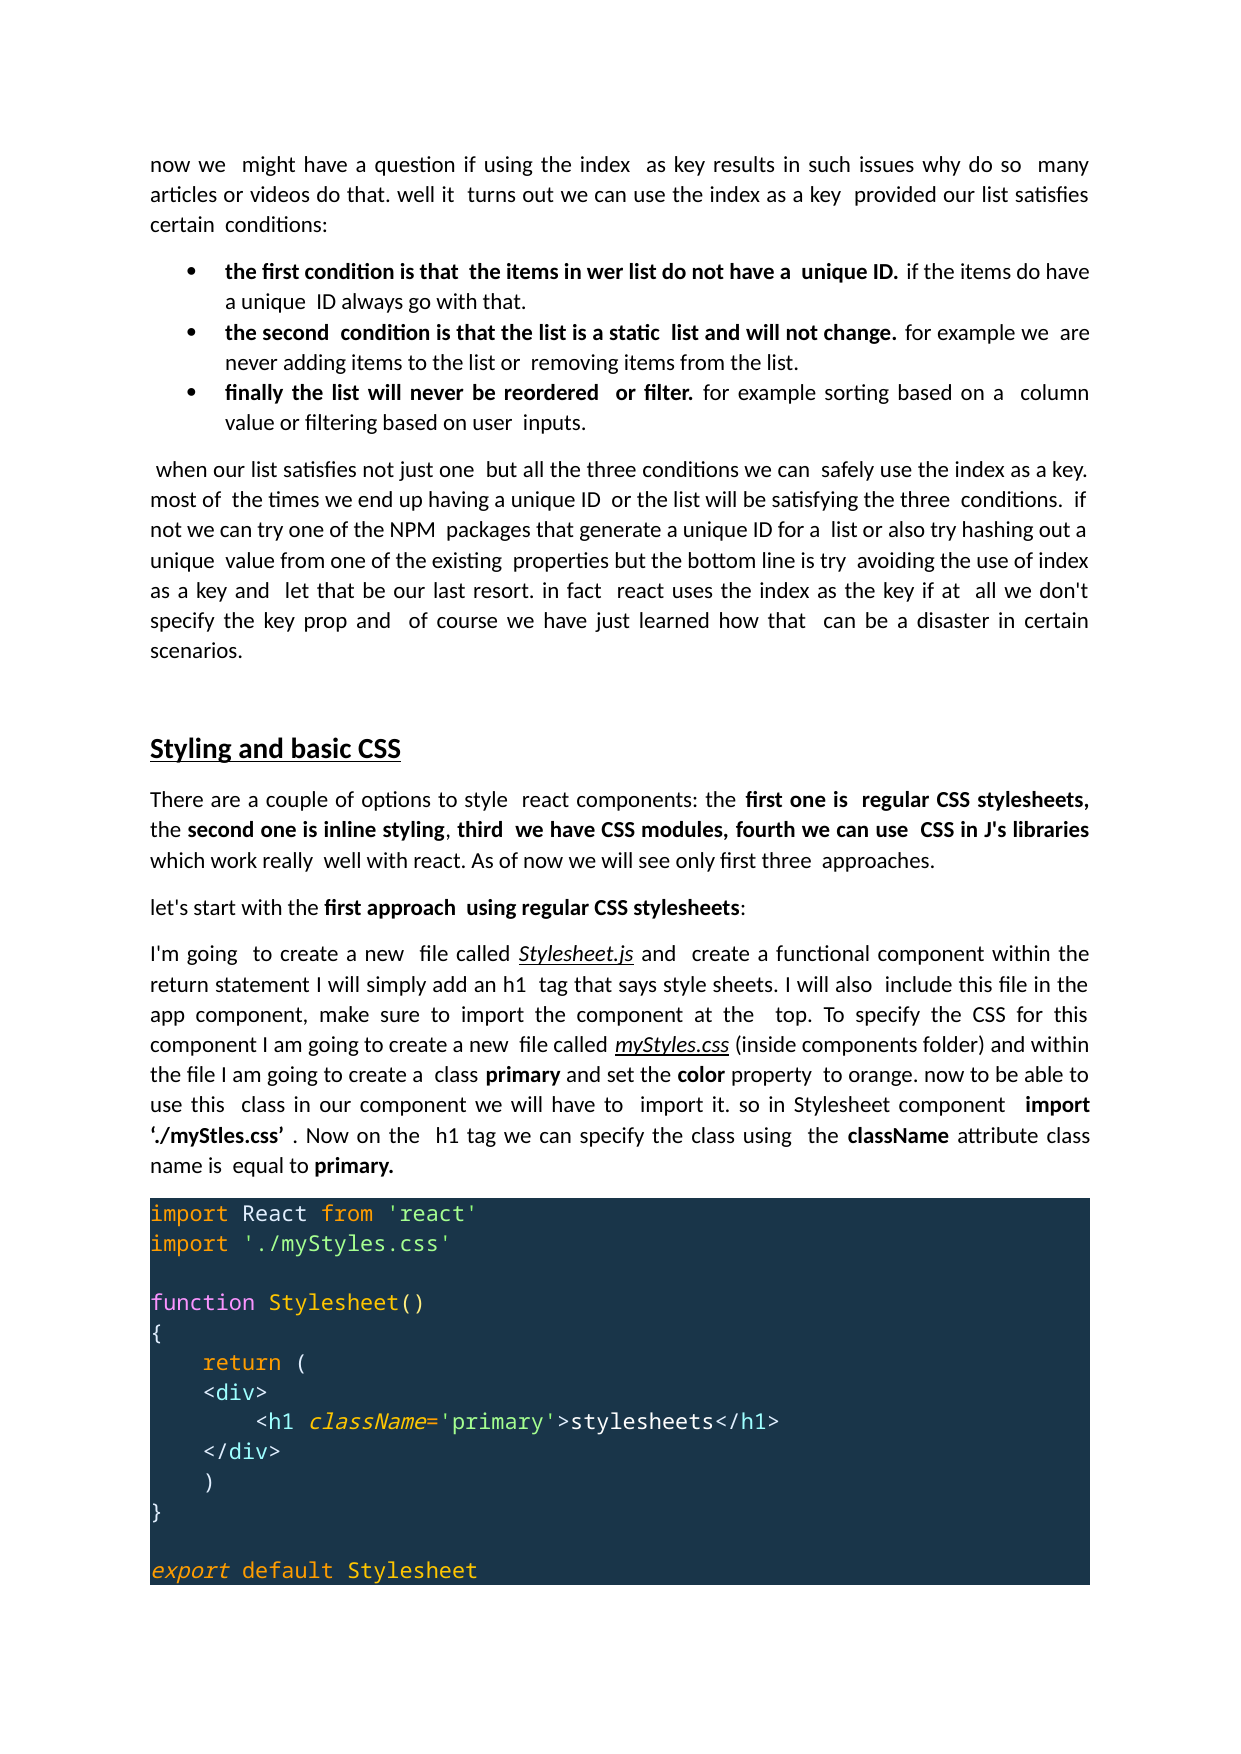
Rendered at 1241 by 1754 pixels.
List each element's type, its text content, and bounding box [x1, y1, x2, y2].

text } [150, 1496, 1090, 1526]
text { [150, 1317, 1090, 1347]
text I'm going to create a new file called Stylesheet.js and create a functional component within the return statement I will simply add an h1 tag that says style sheets. I will also include this file in the app component, make sure to import the component at the top. To specify the CSS for this component I am going to create a new file called myStyles.css (inside components folder) and within the file I am going to create a class primary and set the color property to orange. now to be able to use this class in our component we will have to import it. so in Stylesheet component import ‘./myStles.css’ . Now on the h1 tag we can specify the class using the className attribute class name is equal to primary. [150, 939, 1090, 1179]
text export default Stylesheet [150, 1555, 1090, 1585]
text <div> [150, 1377, 1090, 1406]
text function Stylesheet() [150, 1287, 1090, 1317]
text now we might have a question if using the index as key results in such issues why do so many articles or videos do that. well it turns out we can use the index as a key provided our list satisfies certain conditions: [150, 150, 1090, 238]
text import React from 'react' [150, 1198, 1090, 1228]
text ) [150, 1466, 1090, 1496]
text import './myStyles.css' [150, 1228, 1090, 1257]
text <h1 className='primary'>stylesheets</h1> [150, 1406, 1090, 1436]
text return ( [150, 1347, 1090, 1377]
text when our list satisfies not just one but all the three conditions we can safely use the index as a key. most of the times we end up having a unique ID or the list will be satisfying the three conditions. if not we can try one of the NPM packages that generate a unique ID for a list or also try hashing out a unique value from one of the existing properties but the bottom line is try avoiding the use of index as a key and let that be our last resort. in fact react uses the index as the key if at all we don't specify the key prop and of course we have just learned how that can be a disaster in certain scenarios. [150, 455, 1090, 664]
list finally the list will never be reordered or filter. for example sorting based on a column value or filtering based on user inputs. [187, 378, 1090, 436]
text let's start with the first approach using regular CSS stylesheets: [150, 893, 1090, 921]
text </div> [150, 1436, 1090, 1466]
list the second condition is that the list is a static list and will not change. for example we are never adding items to the list or removing items from the list. [187, 318, 1090, 376]
text There are a couple of options to style react components: the first one is regular CSS stylesheets, the second one is inline styling, third we have CSS modules, fourth we can use CSS in J's libraries which work really well with react. As of now we will see only first three approaches. [150, 785, 1090, 874]
text Styling and basic CSS [150, 730, 1090, 766]
list the first condition is that the items in wer list do not have a unique ID. if the items do have a unique ID always go with that. [187, 257, 1090, 316]
